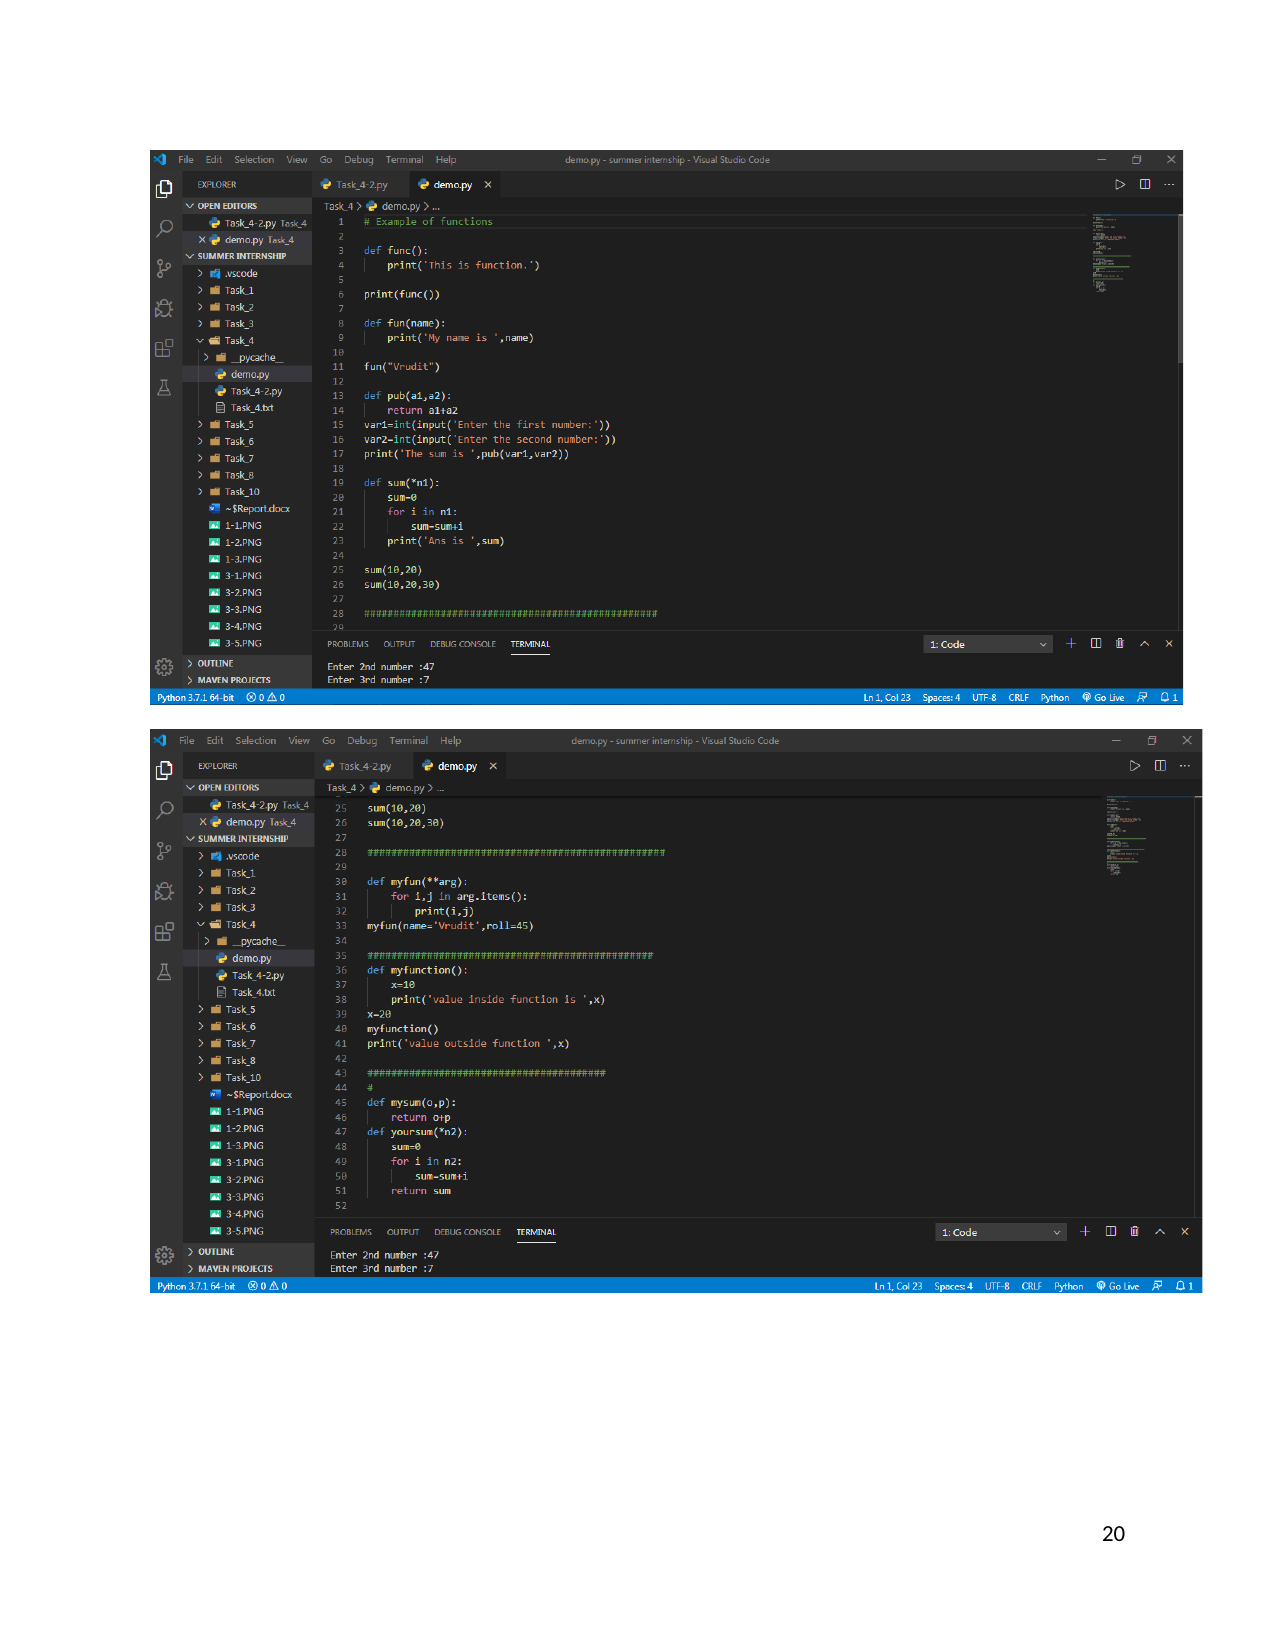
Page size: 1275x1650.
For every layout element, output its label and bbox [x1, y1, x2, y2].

picture [150, 150, 1184, 705]
picture [150, 729, 1203, 1293]
